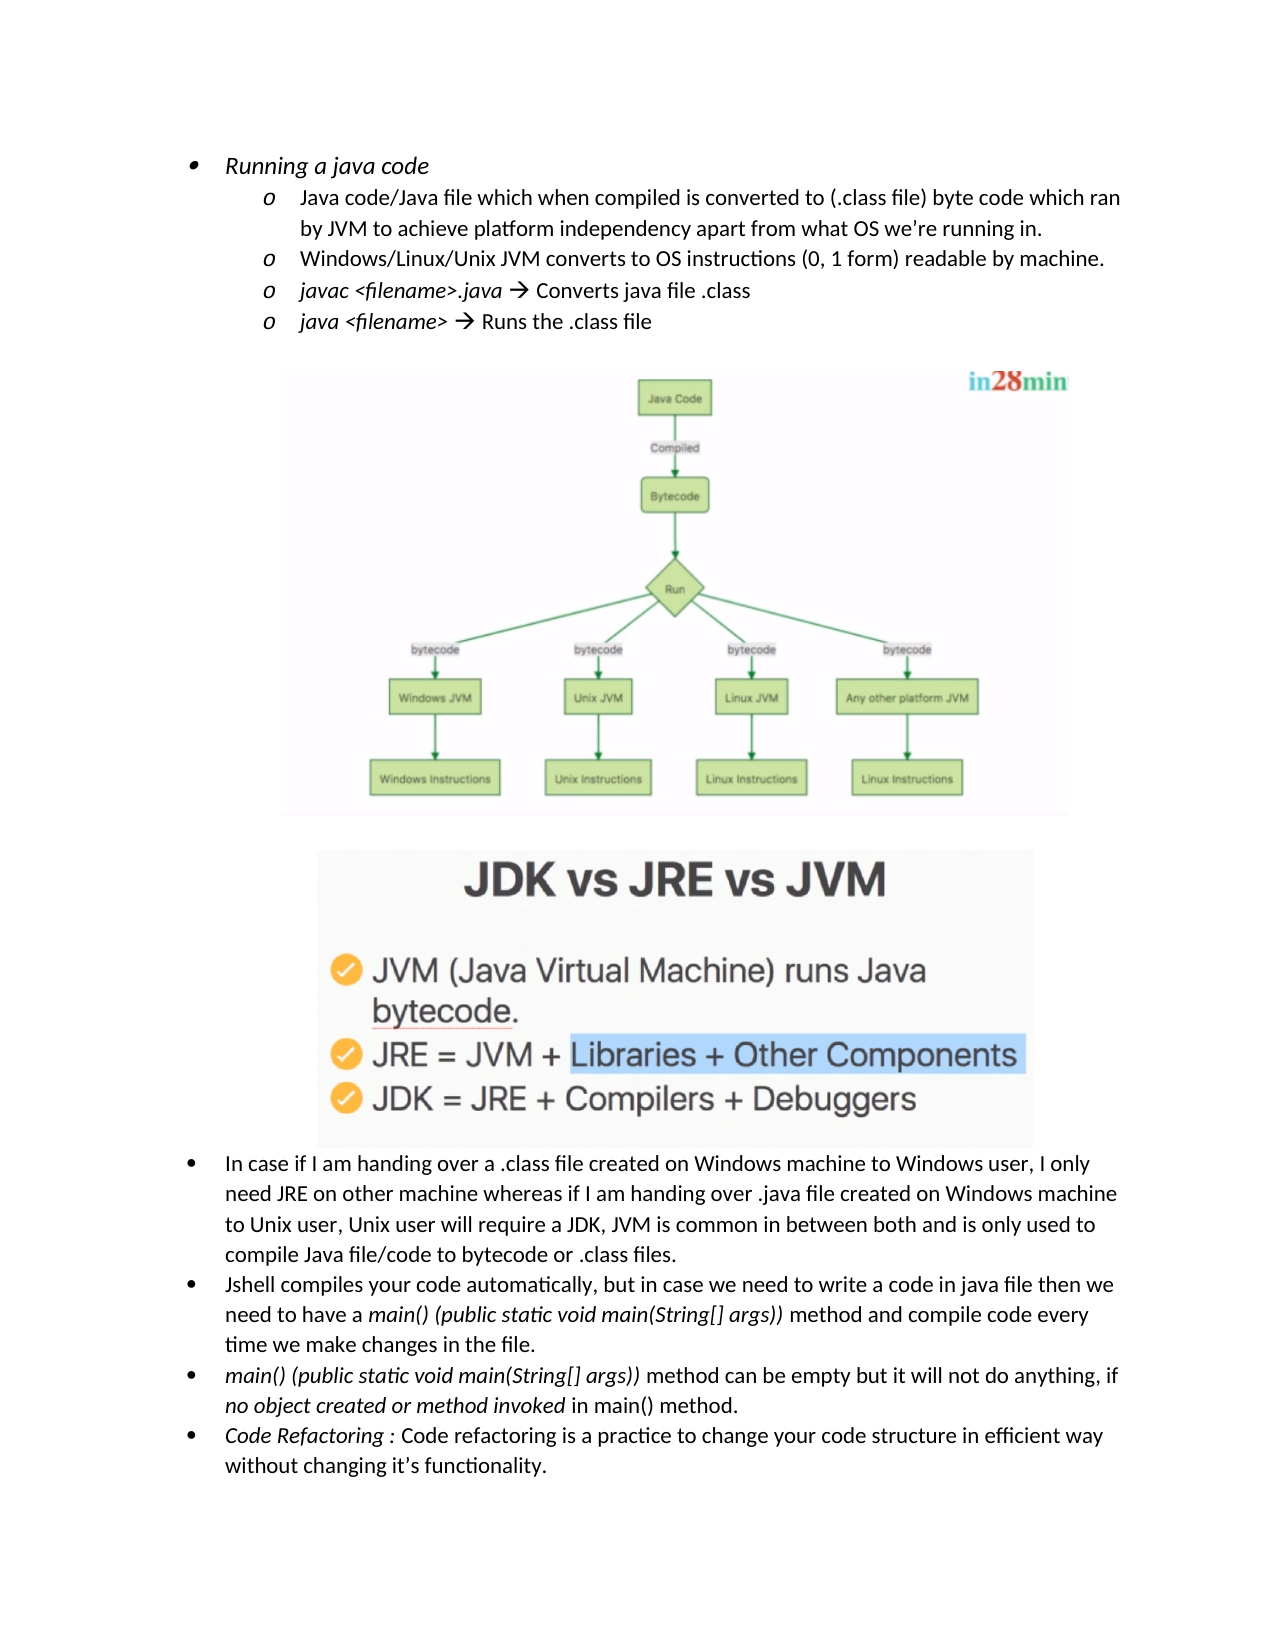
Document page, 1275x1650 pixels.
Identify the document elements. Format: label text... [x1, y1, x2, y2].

list Jshell compiles your code automatically, but in case we need to write a code in java file then we need to have a main() (public static void main(String[] args)) method and compile code every time we make changes in the file. [187, 1270, 1125, 1359]
list In case if I am handing over a .class file created on Windows machine to Windows user, I only need JRE on other machine whereas if I am handing over .java file created on Windows machine to Unix user, Unix user will require a JDK, JVM is common in between both and is only used to compile Java file/code to bytecode or .class files. [187, 1149, 1125, 1268]
list javac <filename>.java Converts java file .class [262, 276, 1125, 305]
picture [281, 371, 1069, 816]
list Code Refactoring : Code refactoring is a practice to change your code structure in efficient way without changing it’s functionality. [187, 1421, 1125, 1479]
picture [316, 850, 1034, 1148]
list Running a java code [187, 150, 1125, 181]
list Windows/Linux/Unix JVM converts to OS instructions (0, 1 form) readable by machine. [262, 244, 1125, 274]
list java <filename> Runs the .class file [262, 307, 1125, 337]
list main() (public static void main(String[] args)) method can be empty but it will not do anything, if no object created or method invoked in main() method. [187, 1361, 1125, 1419]
list Java code/Java file which when compiled is converted to (.class file) byte code which ran by JVM to achieve platform independency apart from what OS we’re running in. [262, 183, 1125, 242]
